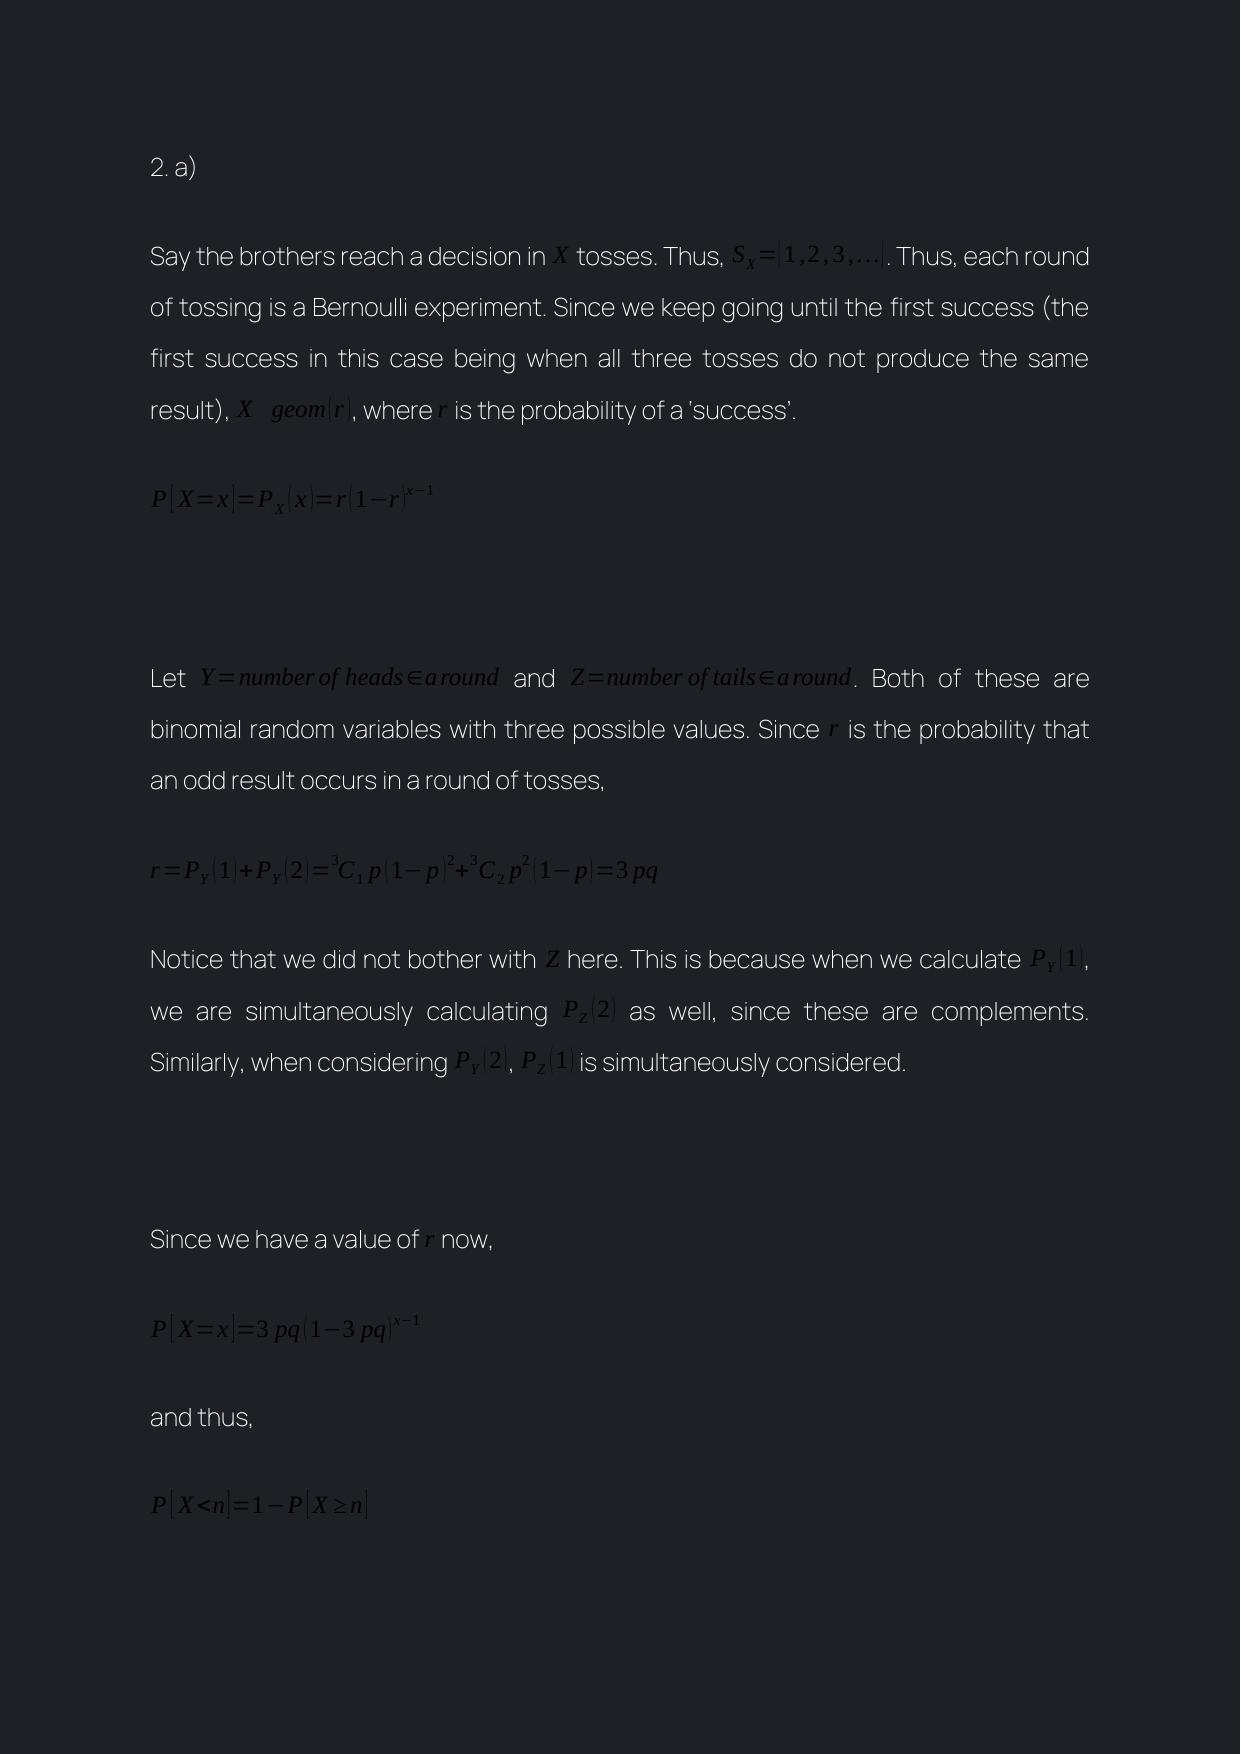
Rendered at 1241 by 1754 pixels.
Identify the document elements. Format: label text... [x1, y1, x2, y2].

text Since we have a value of now, [150, 1222, 1090, 1256]
text 2. a) [150, 150, 1090, 184]
text Let and . Both of these are binomial random variables with three possible values. Since is the probability that an odd result occurs in a round of tosses, [150, 660, 1090, 797]
text and thus, [150, 1399, 1090, 1434]
text Notice that we did not bother with here. This is because when we calculate , we are simultaneously calculating as well, since these are complements. Similarly, when considering , is simultaneously considered. [150, 942, 1090, 1079]
text Say the brothers reach a decision in tosses. Thus, . Thus, each round of tossing is a Bernoulli experiment. Since we keep going until the first success (the first success in this case being when all three tosses do not produce the same result), , where is the probability of a ‘success’. [150, 239, 1090, 427]
